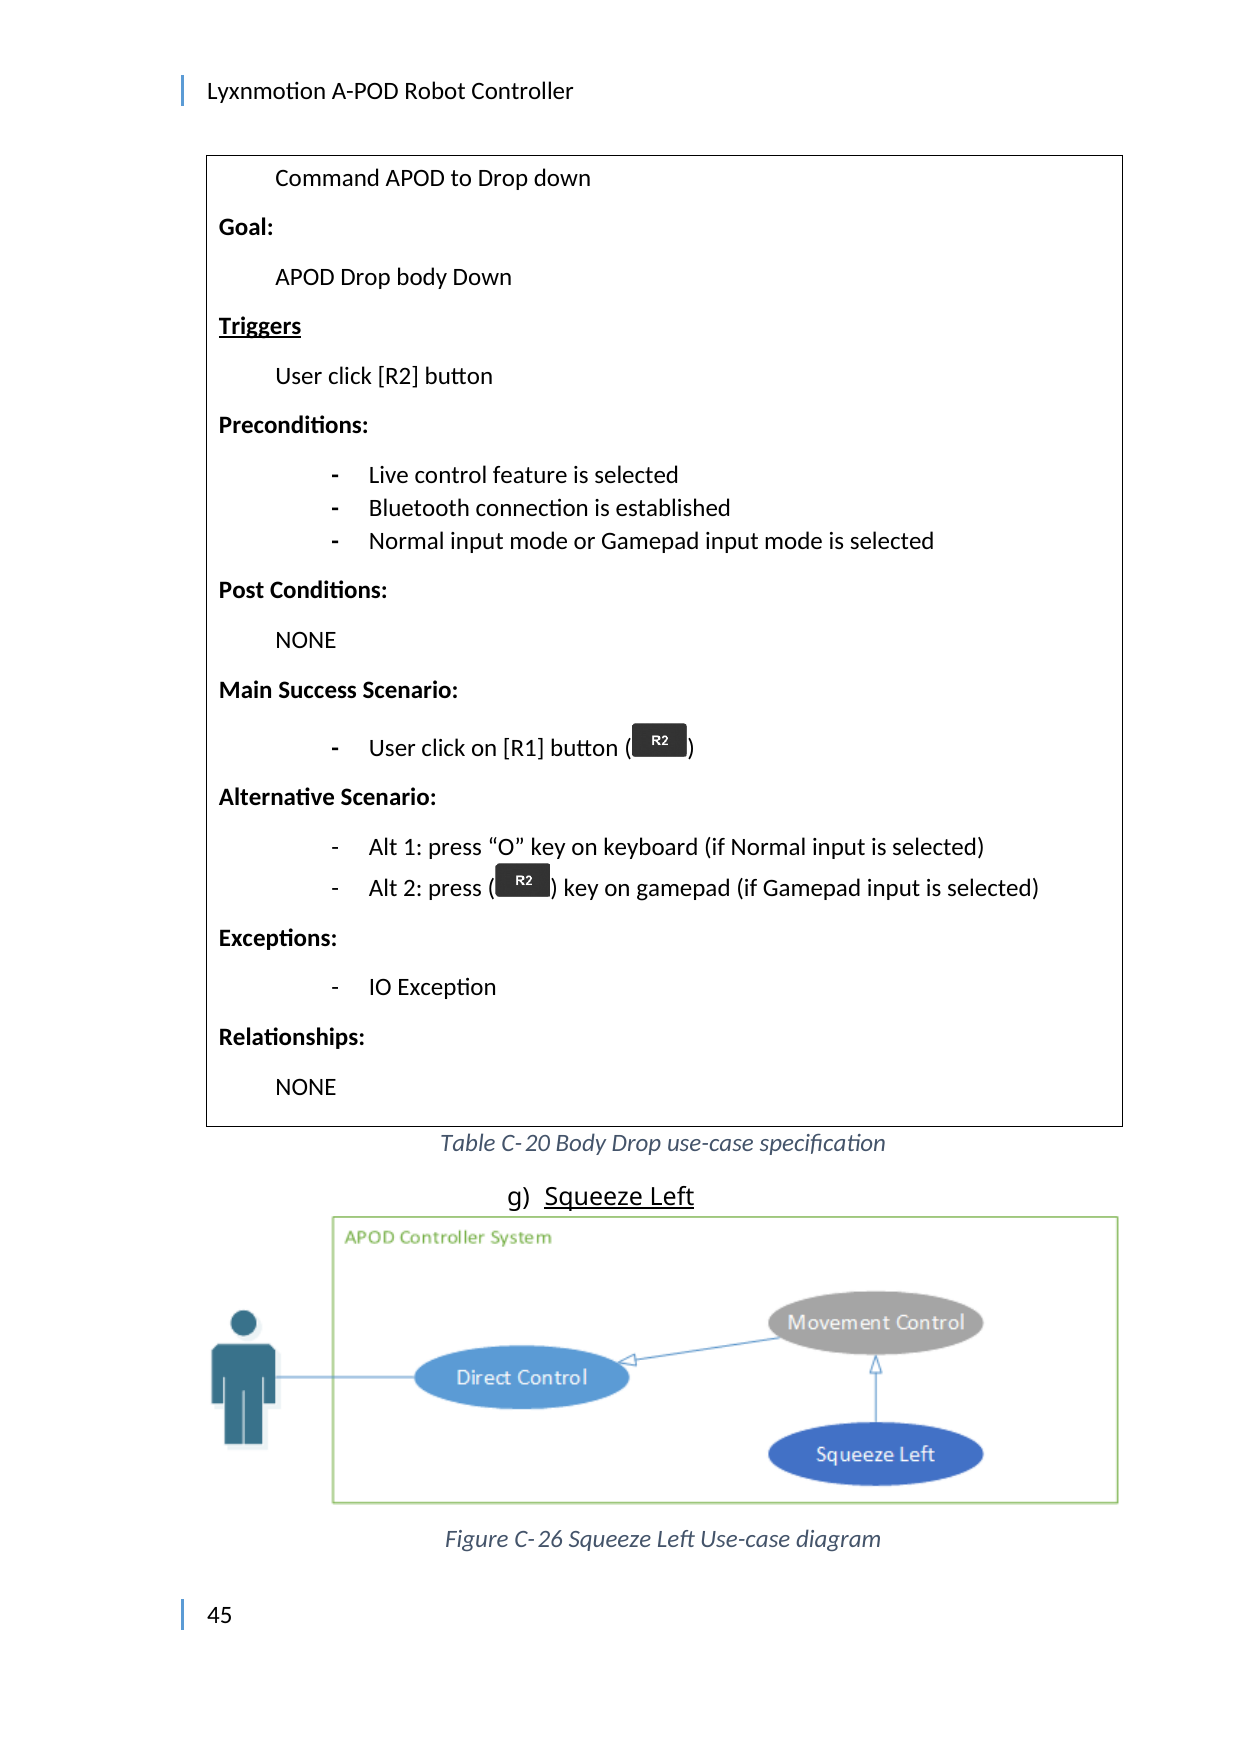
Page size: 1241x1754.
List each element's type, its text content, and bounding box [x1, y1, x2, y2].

picture [632, 723, 687, 757]
picture [206, 1215, 1123, 1505]
text Figure C-14 Squeeze Left Use-case diagram [207, 1523, 1122, 1554]
picture [495, 863, 550, 897]
subtitle Squeeze Left [507, 1179, 1122, 1213]
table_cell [207, 156, 1122, 1126]
